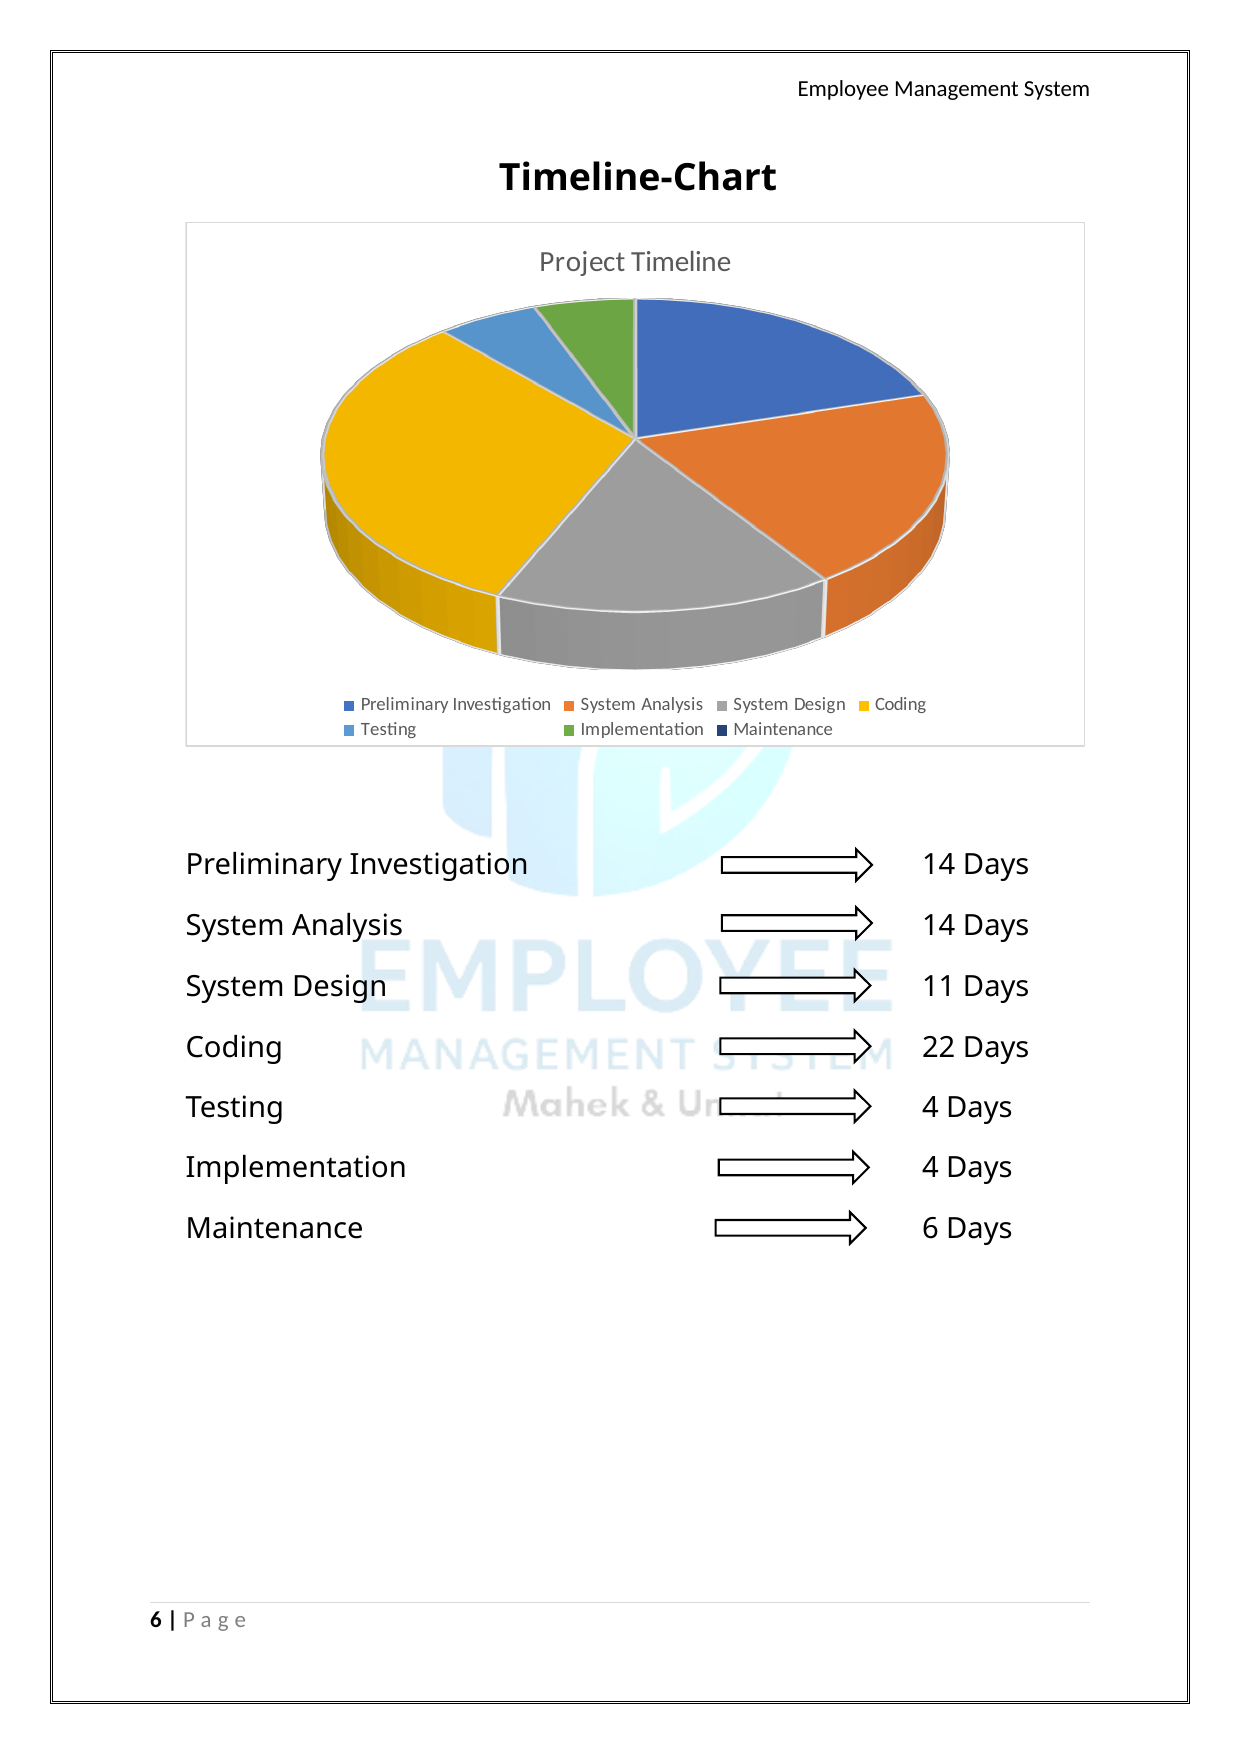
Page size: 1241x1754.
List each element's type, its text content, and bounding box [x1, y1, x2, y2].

text Timeline-Chart [185, 150, 1090, 201]
text System Design 11 Days [185, 965, 1090, 1005]
text Coding 22 Days [185, 1026, 1090, 1066]
text System Analysis 14 Days [185, 904, 1090, 944]
text Implementation 4 Days [185, 1147, 1090, 1186]
text Maintenance 6 Days [185, 1208, 1090, 1247]
text Testing 4 Days [185, 1086, 1090, 1126]
text Preliminary Investigation 14 Days [185, 843, 1090, 883]
